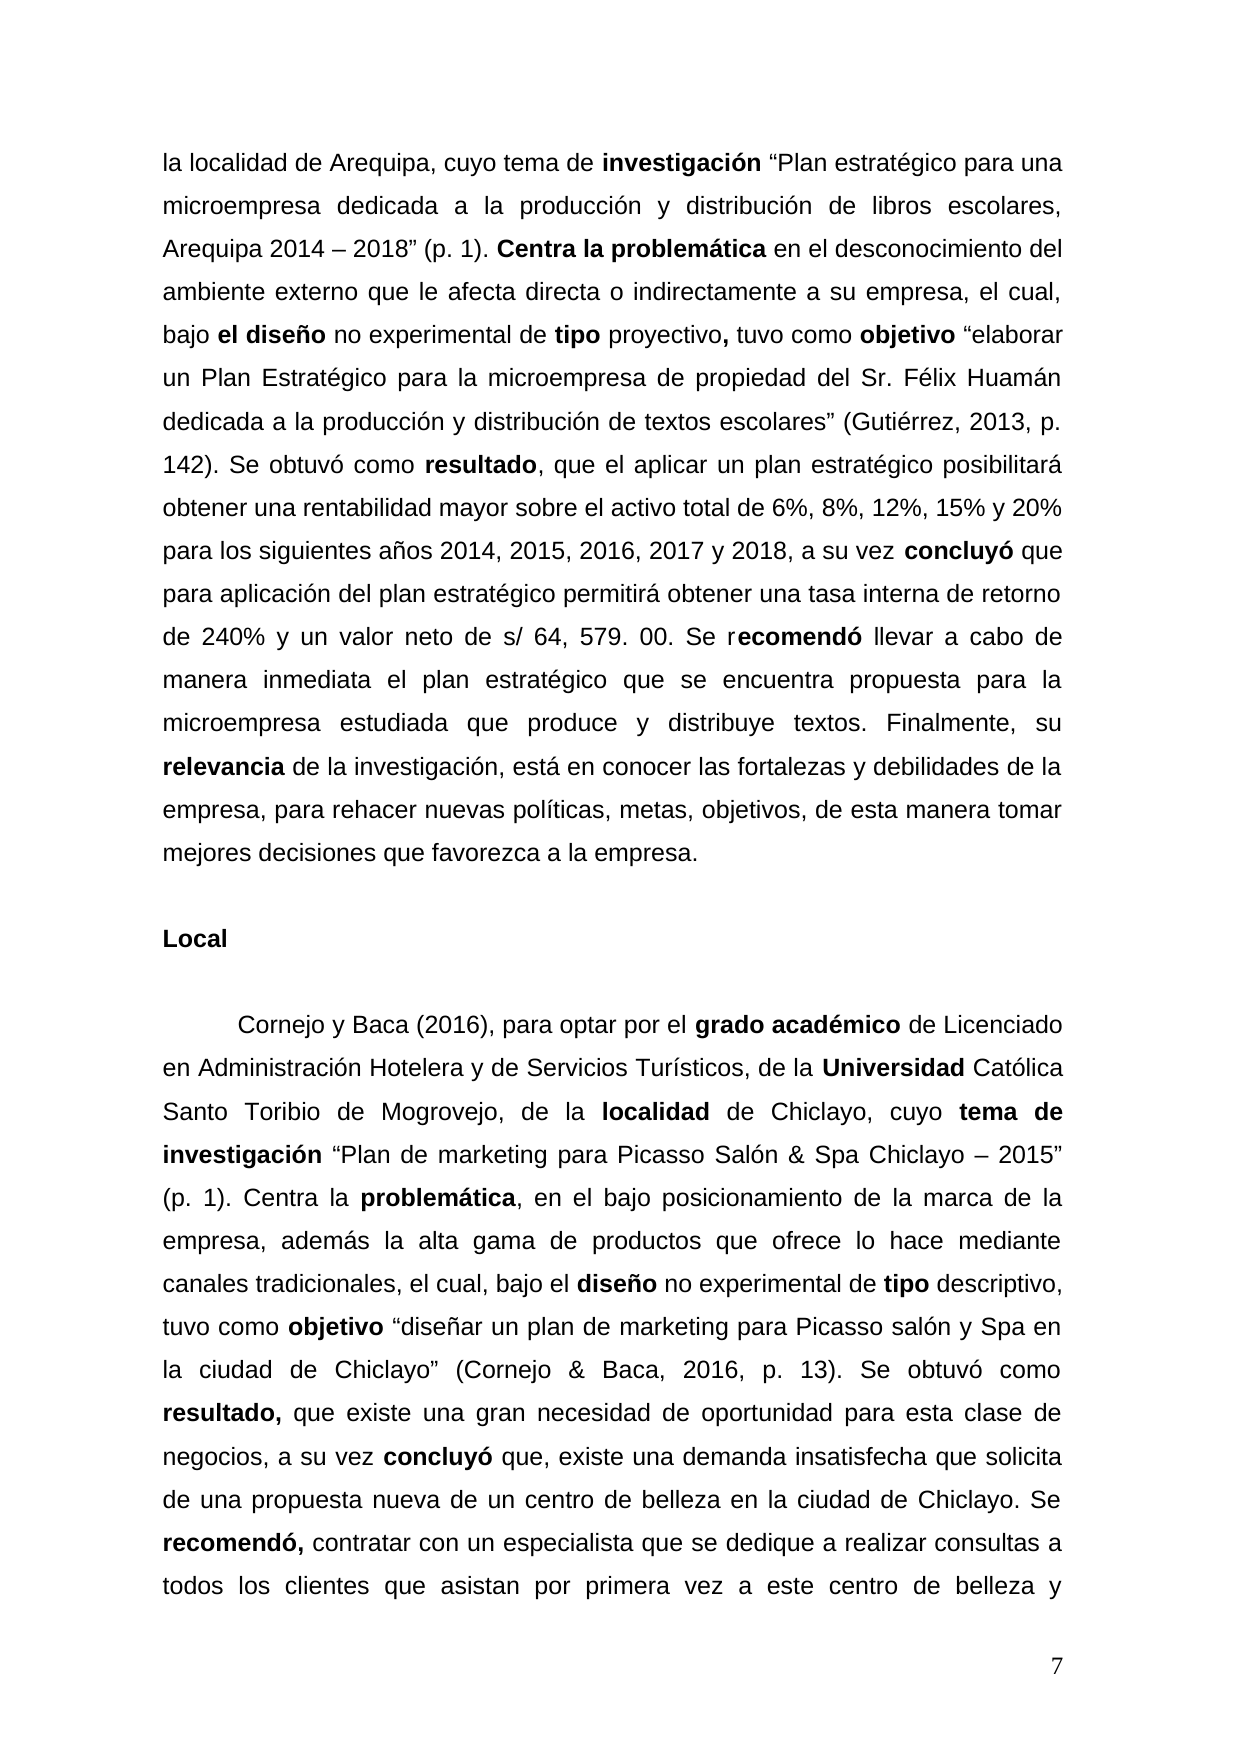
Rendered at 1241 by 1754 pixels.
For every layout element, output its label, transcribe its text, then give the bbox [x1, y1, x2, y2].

subtitle Local [162, 924, 1063, 953]
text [162, 148, 1063, 866]
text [162, 1010, 1063, 1599]
